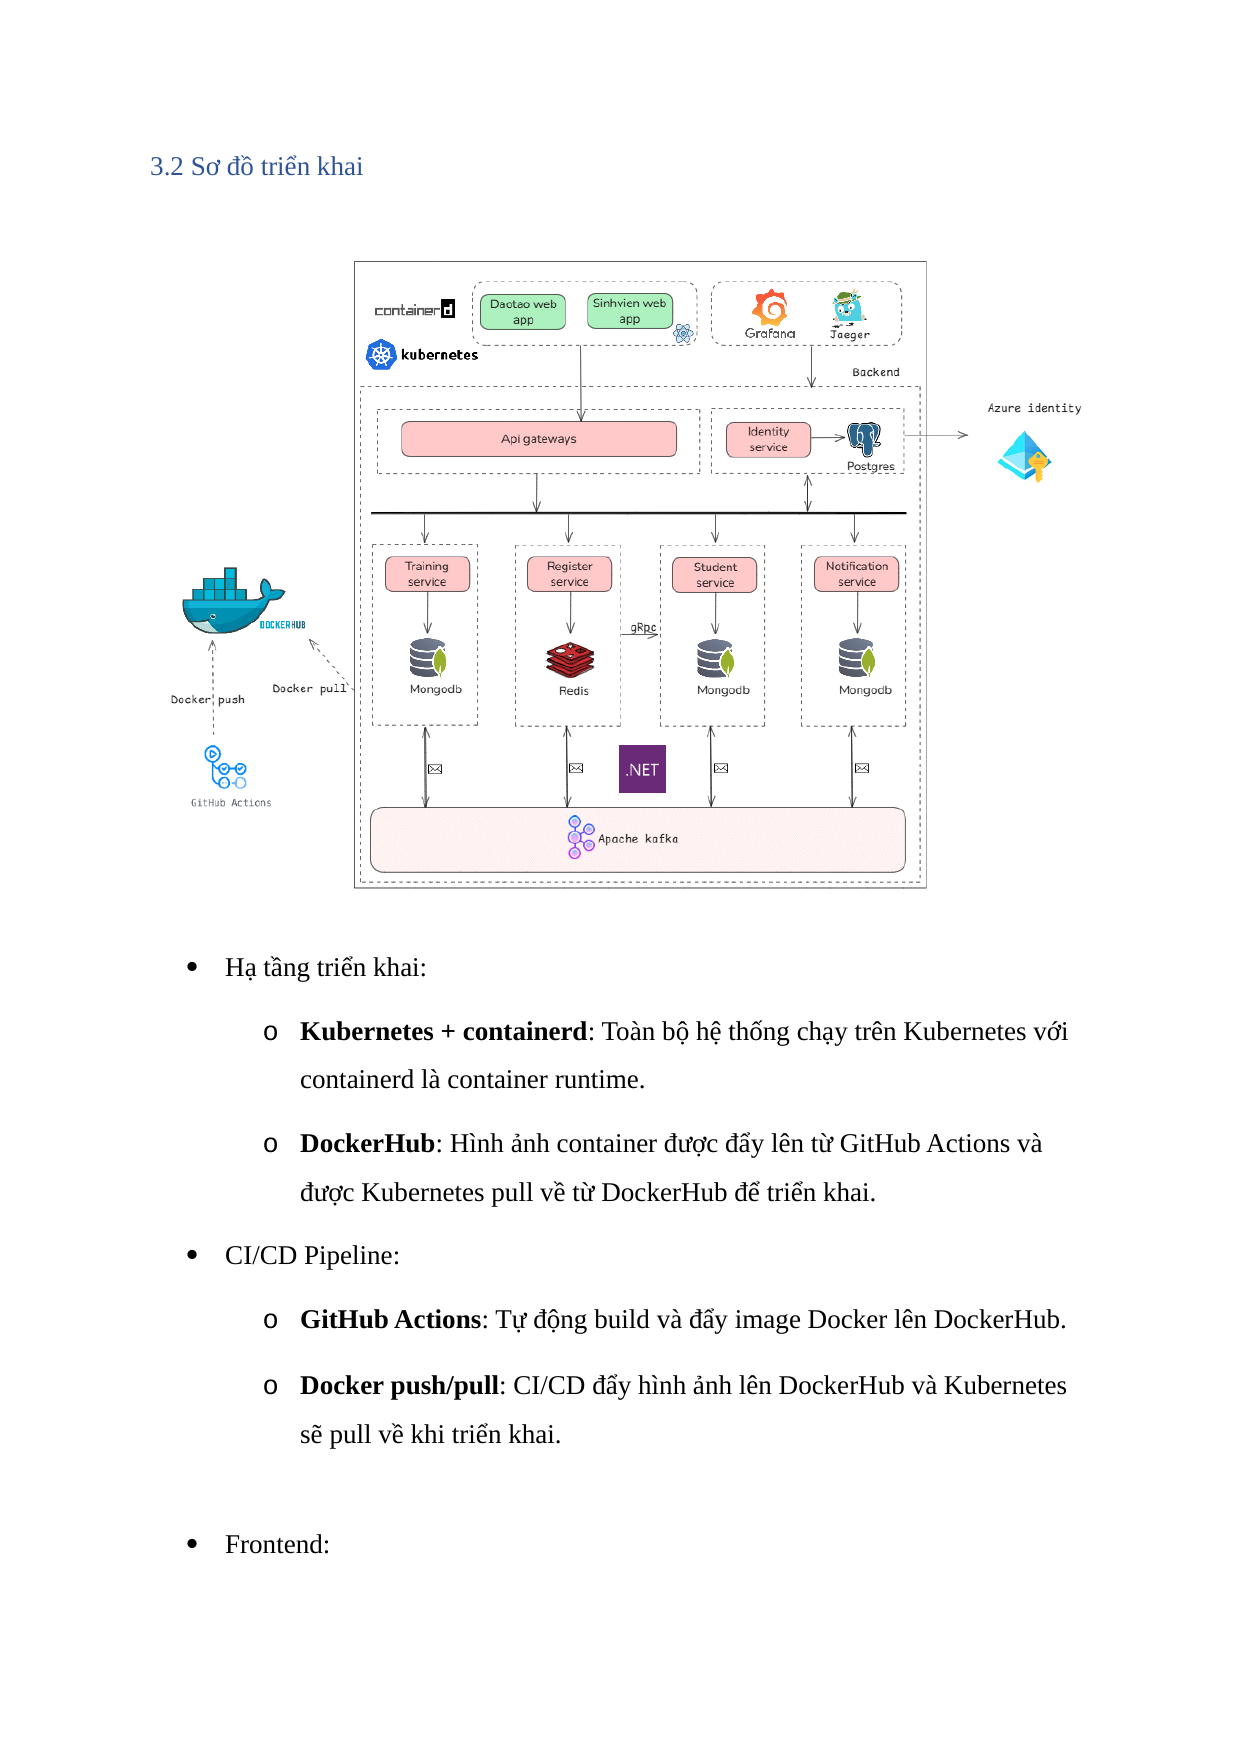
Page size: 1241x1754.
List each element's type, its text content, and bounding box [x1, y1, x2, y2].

list CI/CD Pipeline: [187, 1239, 1090, 1270]
picture [150, 205, 1091, 920]
list DockerHub: Hình ảnh container được đẩy lên từ GitHub Actions và được Kubernetes pull về từ DockerHub để triển khai. [262, 1127, 1090, 1207]
list Hạ tầng triển khai: [187, 951, 1090, 982]
list Kubernetes + containerd: Toàn bộ hệ thống chạy trên Kubernetes với containerd là container runtime. [262, 1014, 1090, 1095]
list GitHub Actions: Tự động build và đẩy image Docker lên DockerHub. [262, 1303, 1090, 1336]
list Docker push/pull: CI/CD đẩy hình ảnh lên DockerHub và Kubernetes sẽ pull về khi triển khai. [262, 1369, 1090, 1449]
list Frontend: [187, 1528, 1090, 1560]
subtitle 3.2 Sơ đồ triển khai [150, 150, 1090, 181]
